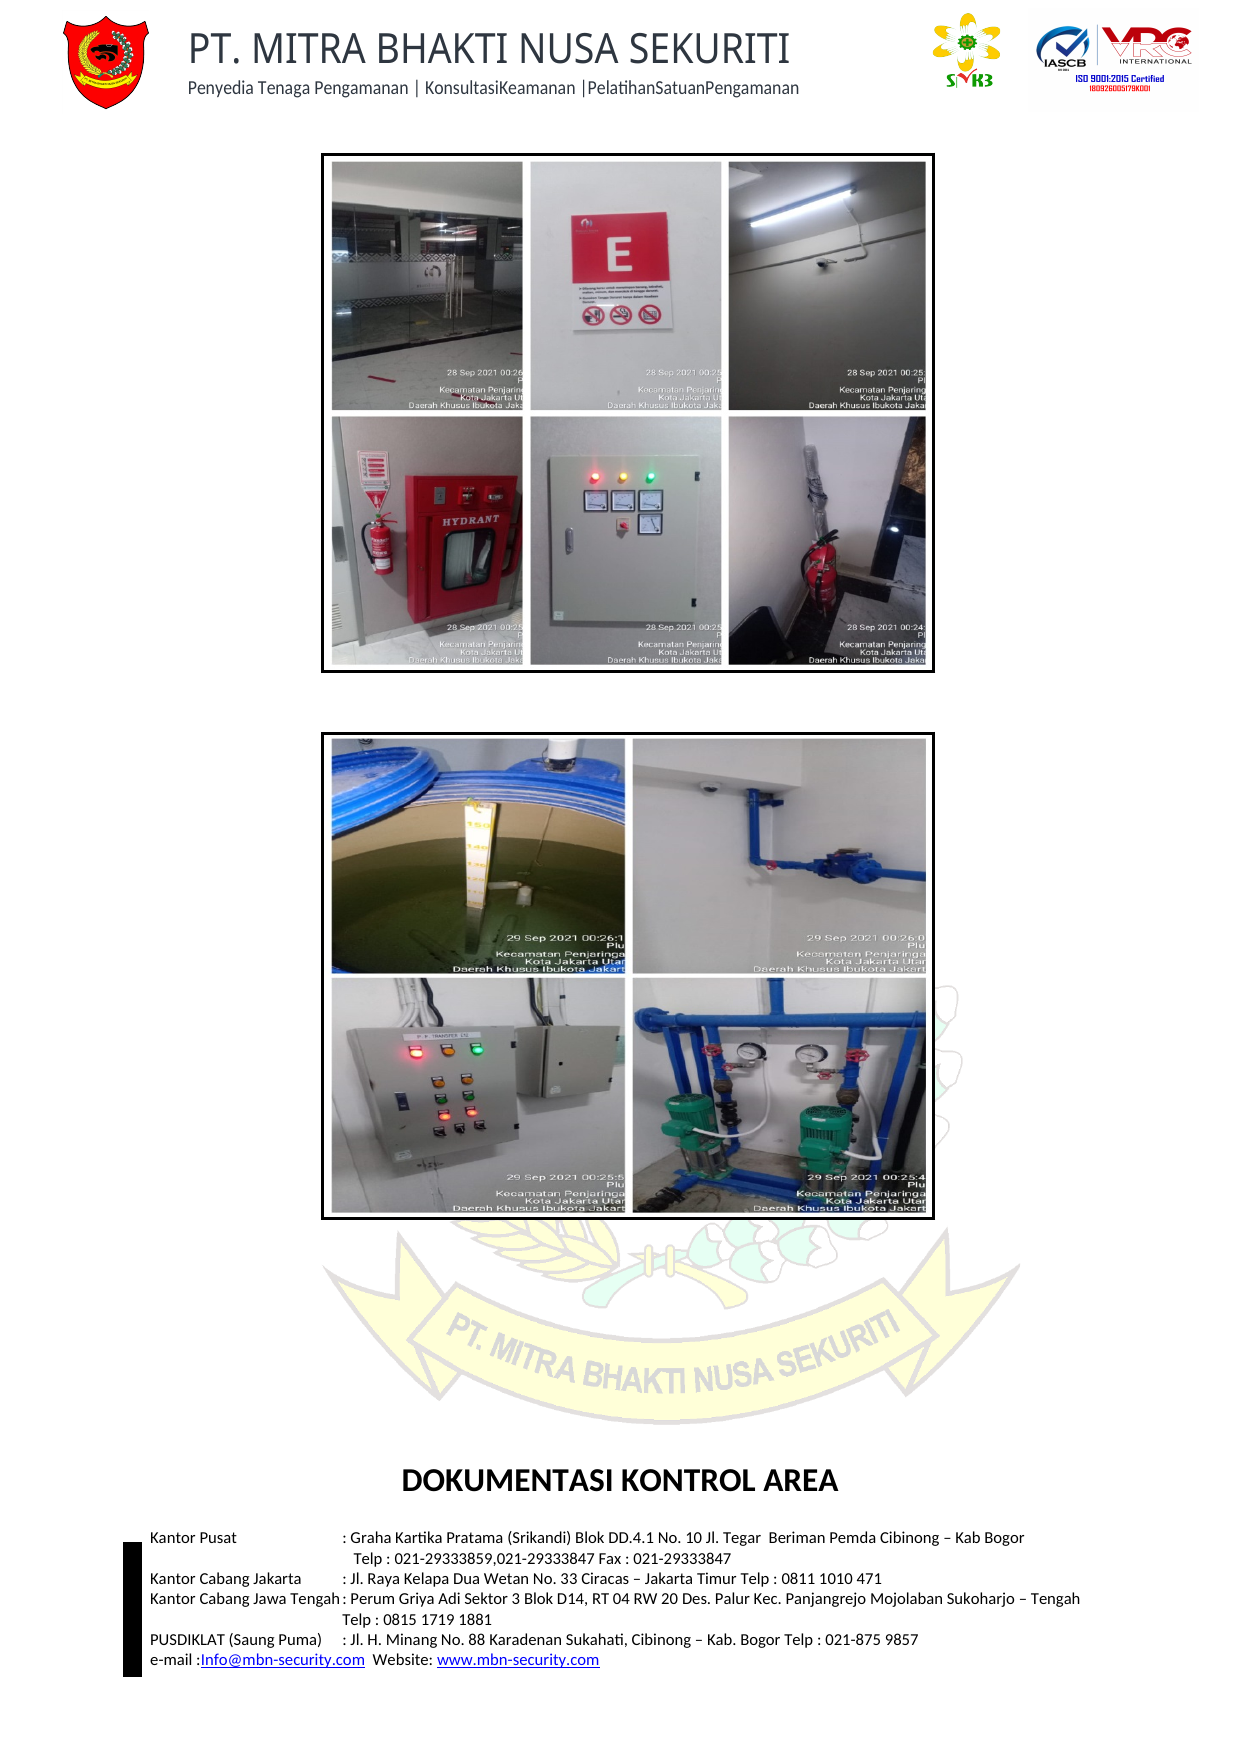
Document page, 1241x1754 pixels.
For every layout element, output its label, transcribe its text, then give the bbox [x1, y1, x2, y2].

picture [1028, 8, 1199, 112]
picture [62, 10, 149, 114]
text DOKUMENTASI KONTROL AREA [150, 1459, 1090, 1499]
picture [324, 735, 932, 1217]
picture [324, 156, 932, 670]
picture [932, 13, 1001, 88]
